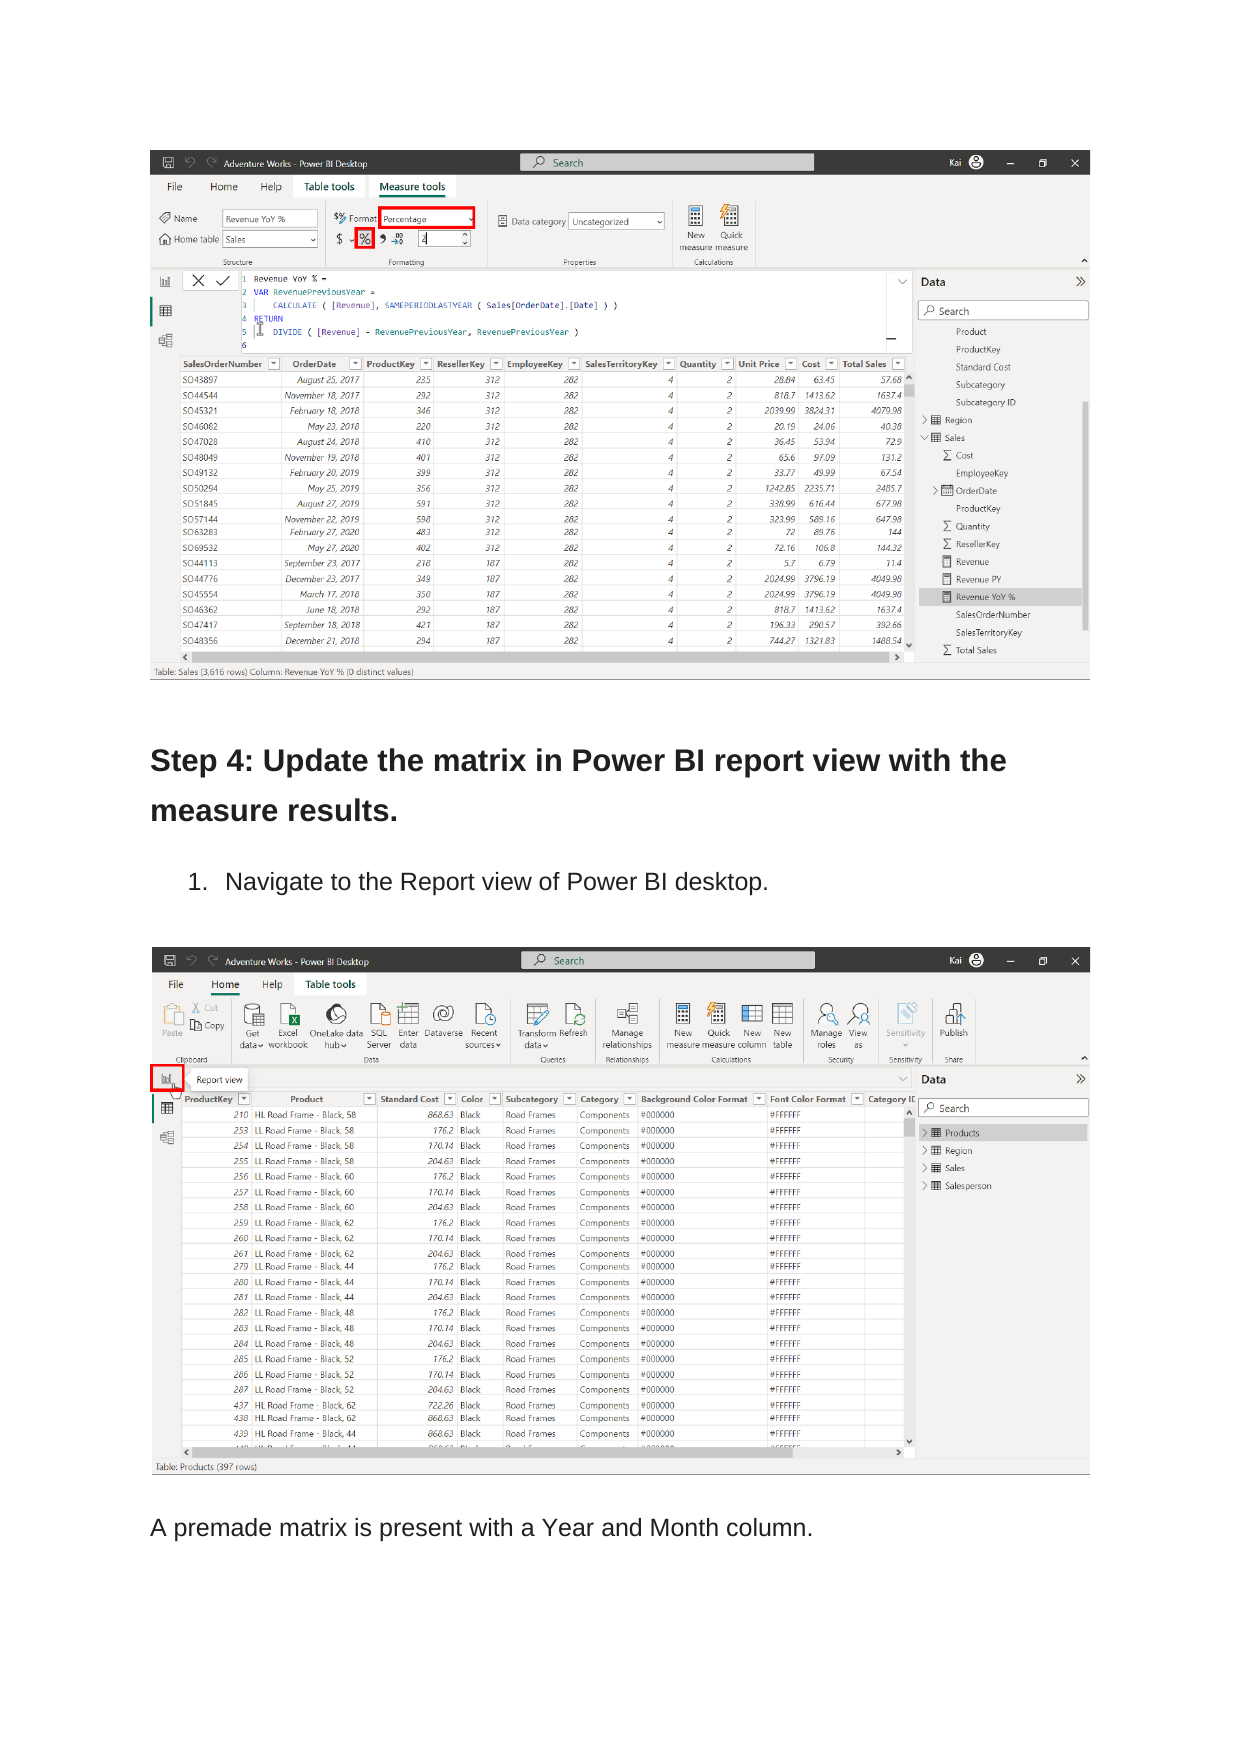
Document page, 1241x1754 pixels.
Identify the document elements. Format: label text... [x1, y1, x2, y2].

picture [150, 150, 1091, 680]
text A premade matrix is present with a Year and Month column. [150, 1513, 1090, 1542]
list Navigate to the Report view of Power BI desktop. [187, 867, 1090, 896]
picture [150, 947, 1091, 1475]
subtitle Step 4: Update the matrix in Power BI report view with the measure results. [150, 742, 1090, 828]
